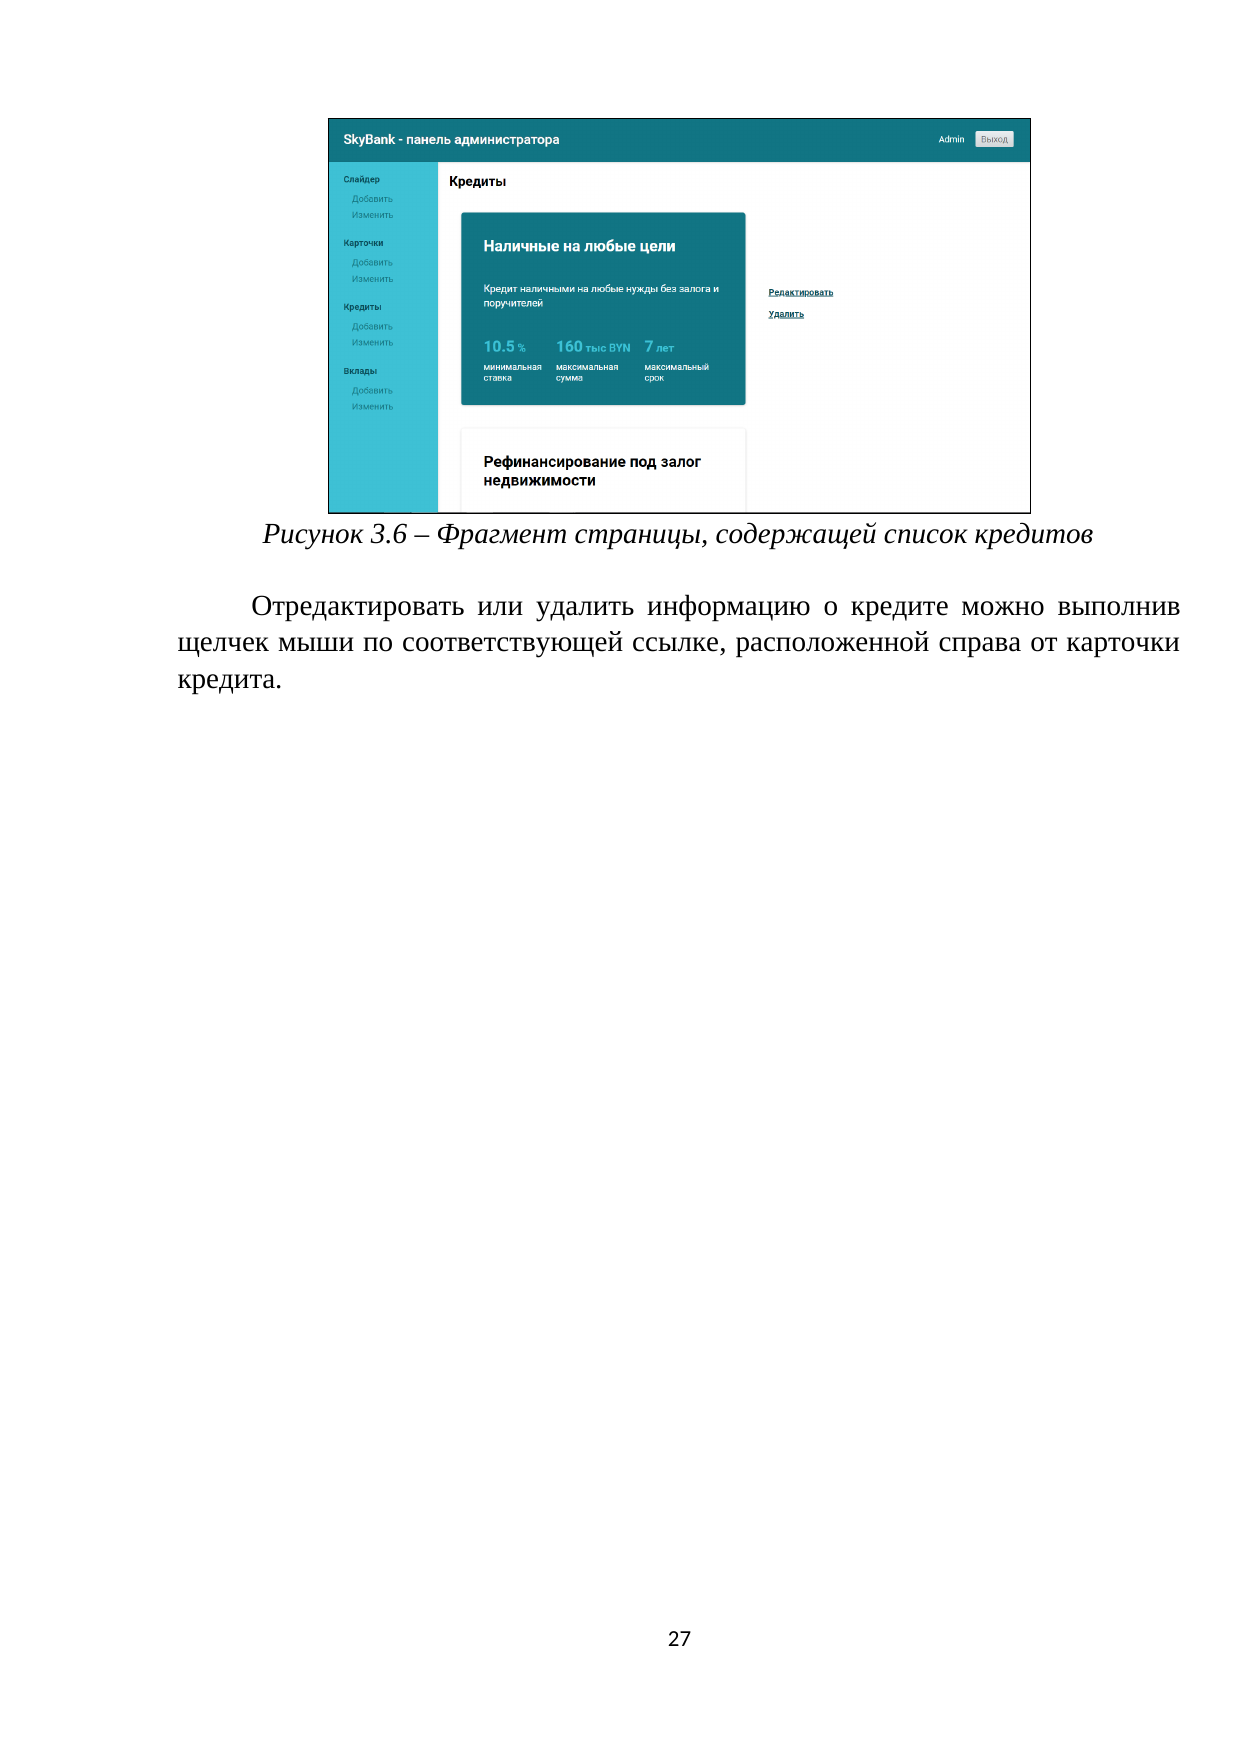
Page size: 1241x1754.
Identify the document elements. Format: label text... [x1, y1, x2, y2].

picture [329, 119, 1030, 513]
text Рисунок 3.6 – Фрагмент страницы, содержащей список кредитов [177, 516, 1181, 550]
text Отредактировать или удалить информацию о кредите можно выполнив щелчек мыши по соответствующей ссылке, расположенной справа от карточки кредита. [177, 588, 1181, 694]
